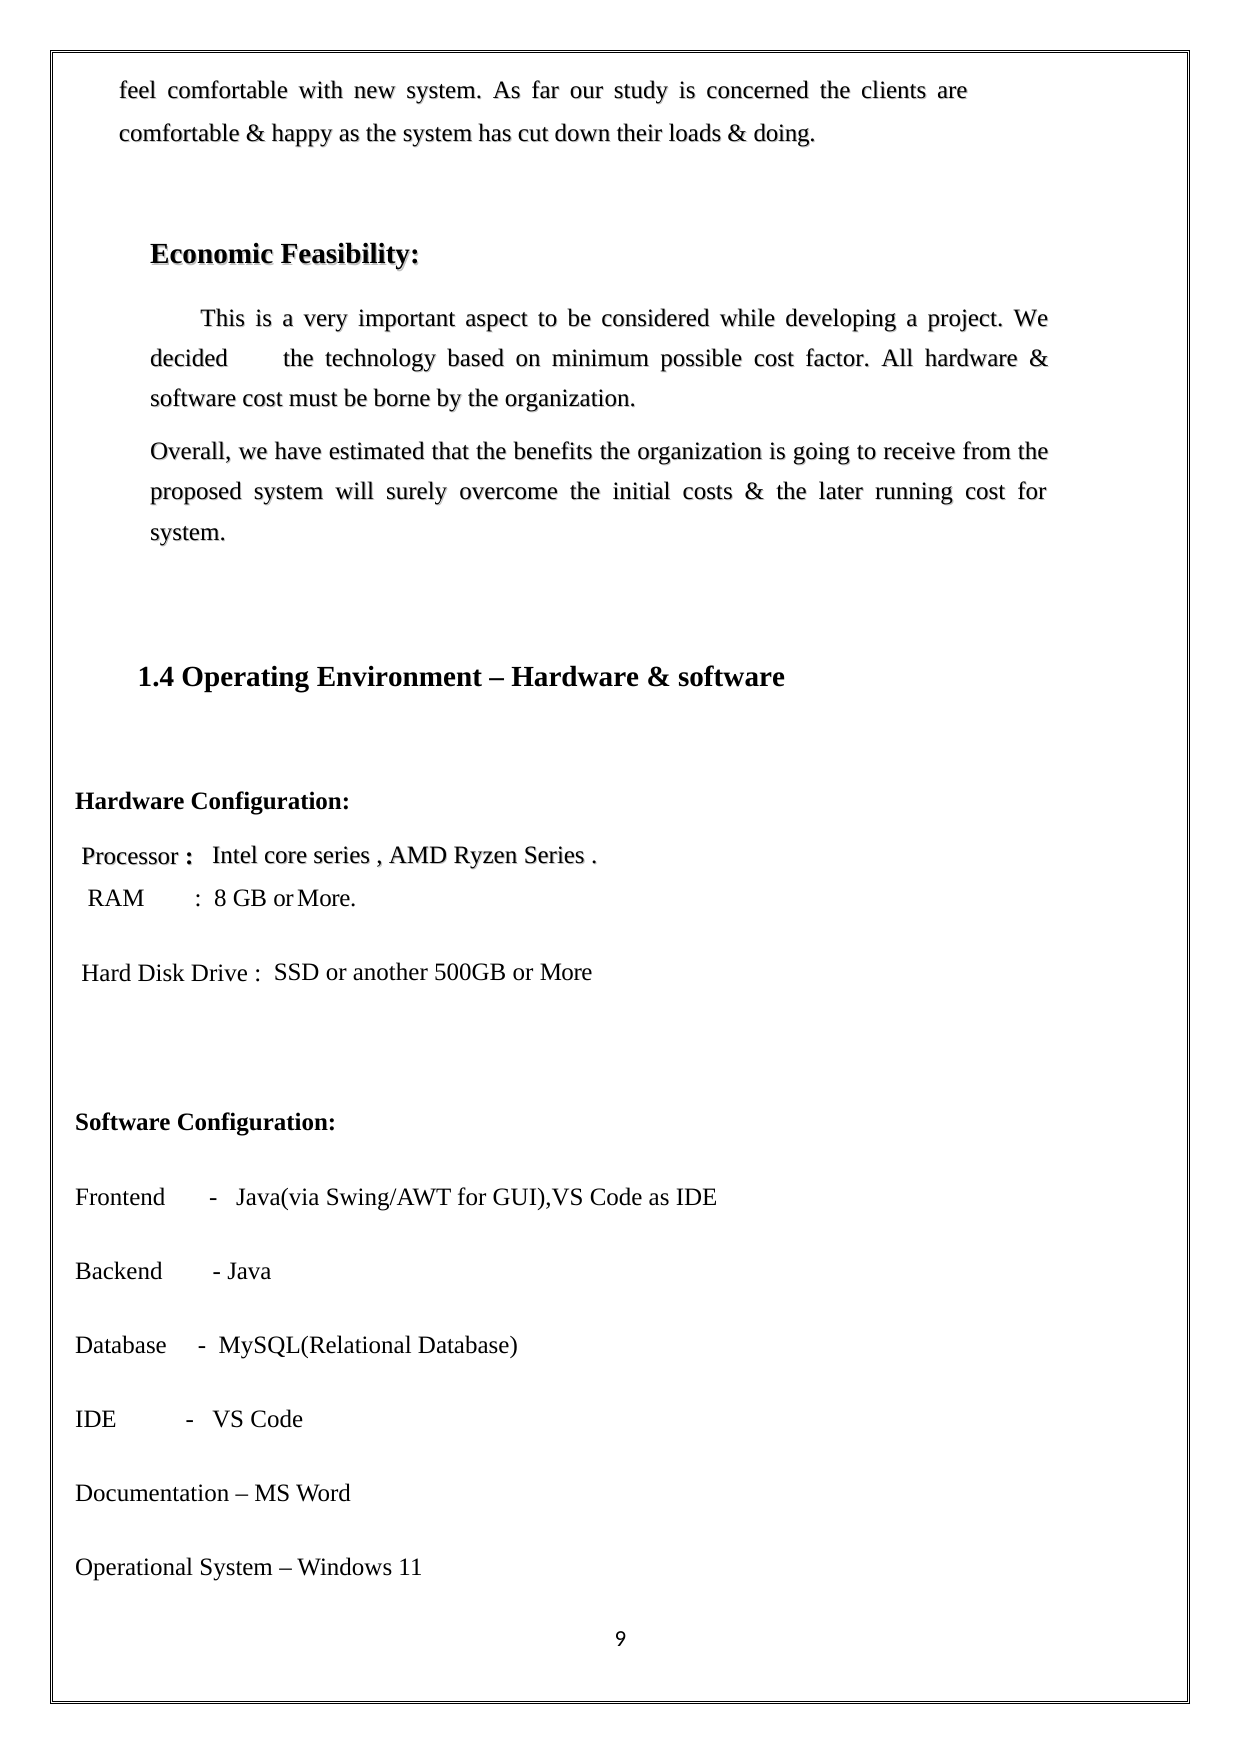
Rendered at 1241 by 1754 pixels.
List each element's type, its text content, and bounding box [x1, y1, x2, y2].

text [119, 75, 969, 147]
text Overall, we have estimated that the benefits the organization is going to receive from the proposed system will surely overcome the initial costs & the later running cost for system. [150, 436, 1048, 545]
text Processor : Intel core series , AMD Ryzen Series . [75, 840, 1165, 870]
text IDE - VS Code [75, 1404, 1165, 1433]
text Software Configuration: [75, 1107, 1165, 1136]
text Database - MySQL(Relational Database) [75, 1330, 1165, 1359]
text Economic Feasibility: [75, 237, 1165, 270]
text This is a very important aspect to be considered while developing a project. We decided the technology based on minimum possible cost factor. All hardware & software cost must be borne by the organization. [150, 303, 1048, 412]
text Documentation – MS Word [75, 1478, 1165, 1507]
text RAM : 8 GB or More. [75, 883, 1165, 911]
text Operational System – Windows 11 [75, 1552, 1165, 1581]
text 1.4 Operating Environment – Hardware & software [75, 659, 1165, 692]
text Hardware Configuration: [75, 786, 1165, 815]
text Hard Disk Drive : SSD or another 500GB or More [75, 957, 1165, 987]
text Frontend - Java(via Swing/AWT for GUI),VS Code as IDE [75, 1182, 1165, 1210]
text Backend - Java [75, 1256, 1165, 1284]
